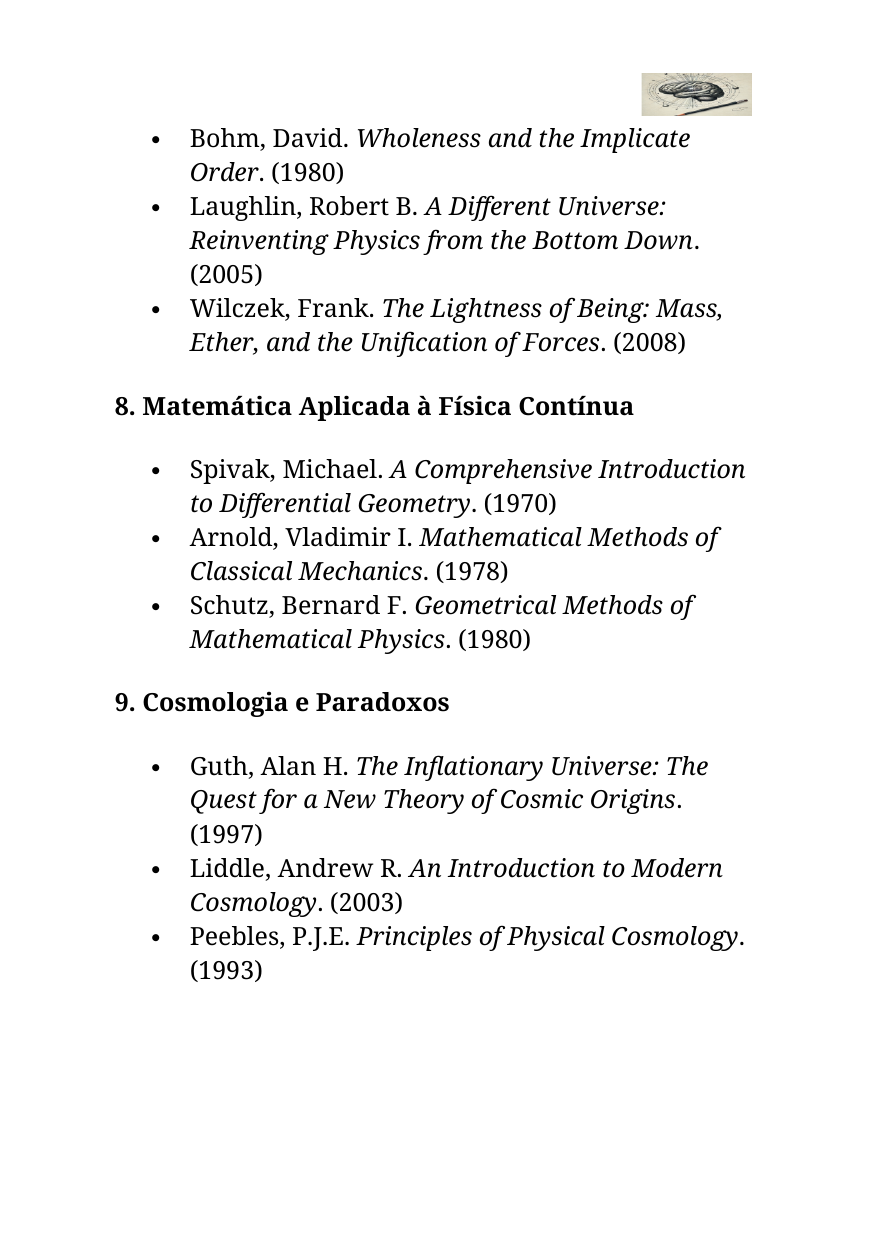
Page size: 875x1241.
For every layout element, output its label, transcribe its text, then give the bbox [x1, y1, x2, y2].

list Laughlin, Robert B. A Different Universe: Reinventing Physics from the Bottom Down. (2005) [152, 189, 752, 291]
text 9. Cosmologia e Paradoxos [114, 685, 752, 719]
list Bohm, David. Wholeness and the Implicate Order. (1980) [152, 121, 752, 189]
list Schutz, Bernard F. Geometrical Methods of Mathematical Physics. (1980) [152, 588, 752, 656]
list Wilczek, Frank. The Lightness of Being: Mass, Ether, and the Unification of Forces. (2008) [152, 291, 752, 359]
picture [641, 73, 752, 116]
list Arnold, Vladimir I. Mathematical Methods of Classical Mechanics. (1978) [152, 519, 752, 588]
list Liddle, Andrew R. An Introduction to Modern Cosmology. (2003) [152, 850, 752, 918]
list Peebles, P.J.E. Principles of Physical Cosmology. (1993) [152, 918, 752, 987]
list Guth, Alan H. The Inflationary Universe: The Quest for a New Theory of Cosmic Origins. (1997) [152, 748, 752, 850]
text 8. Matemática Aplicada à Física Contínua [114, 388, 752, 422]
list Spivak, Michael. A Comprehensive Introduction to Differential Geometry. (1970) [152, 451, 752, 519]
